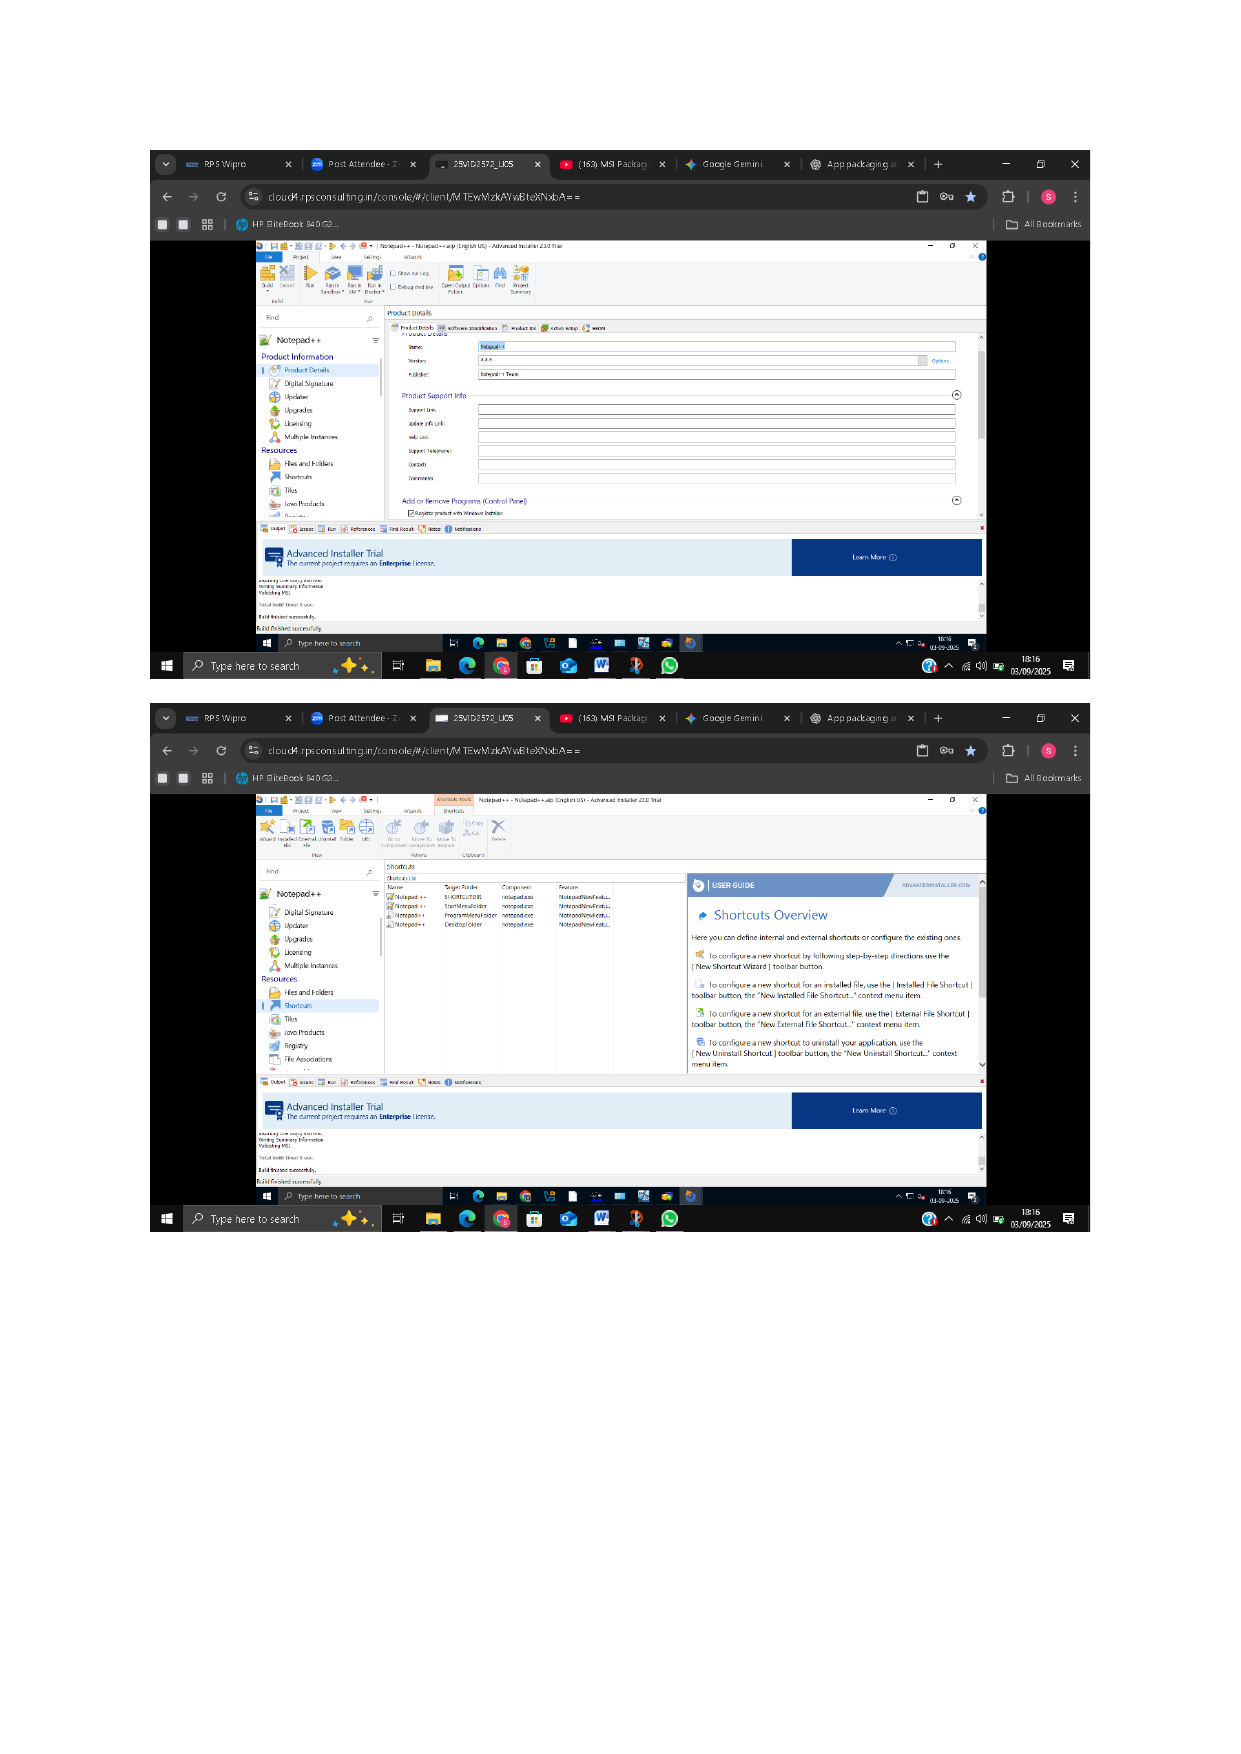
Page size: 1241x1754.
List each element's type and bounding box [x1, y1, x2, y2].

picture [150, 150, 1091, 679]
picture [150, 703, 1091, 1232]
